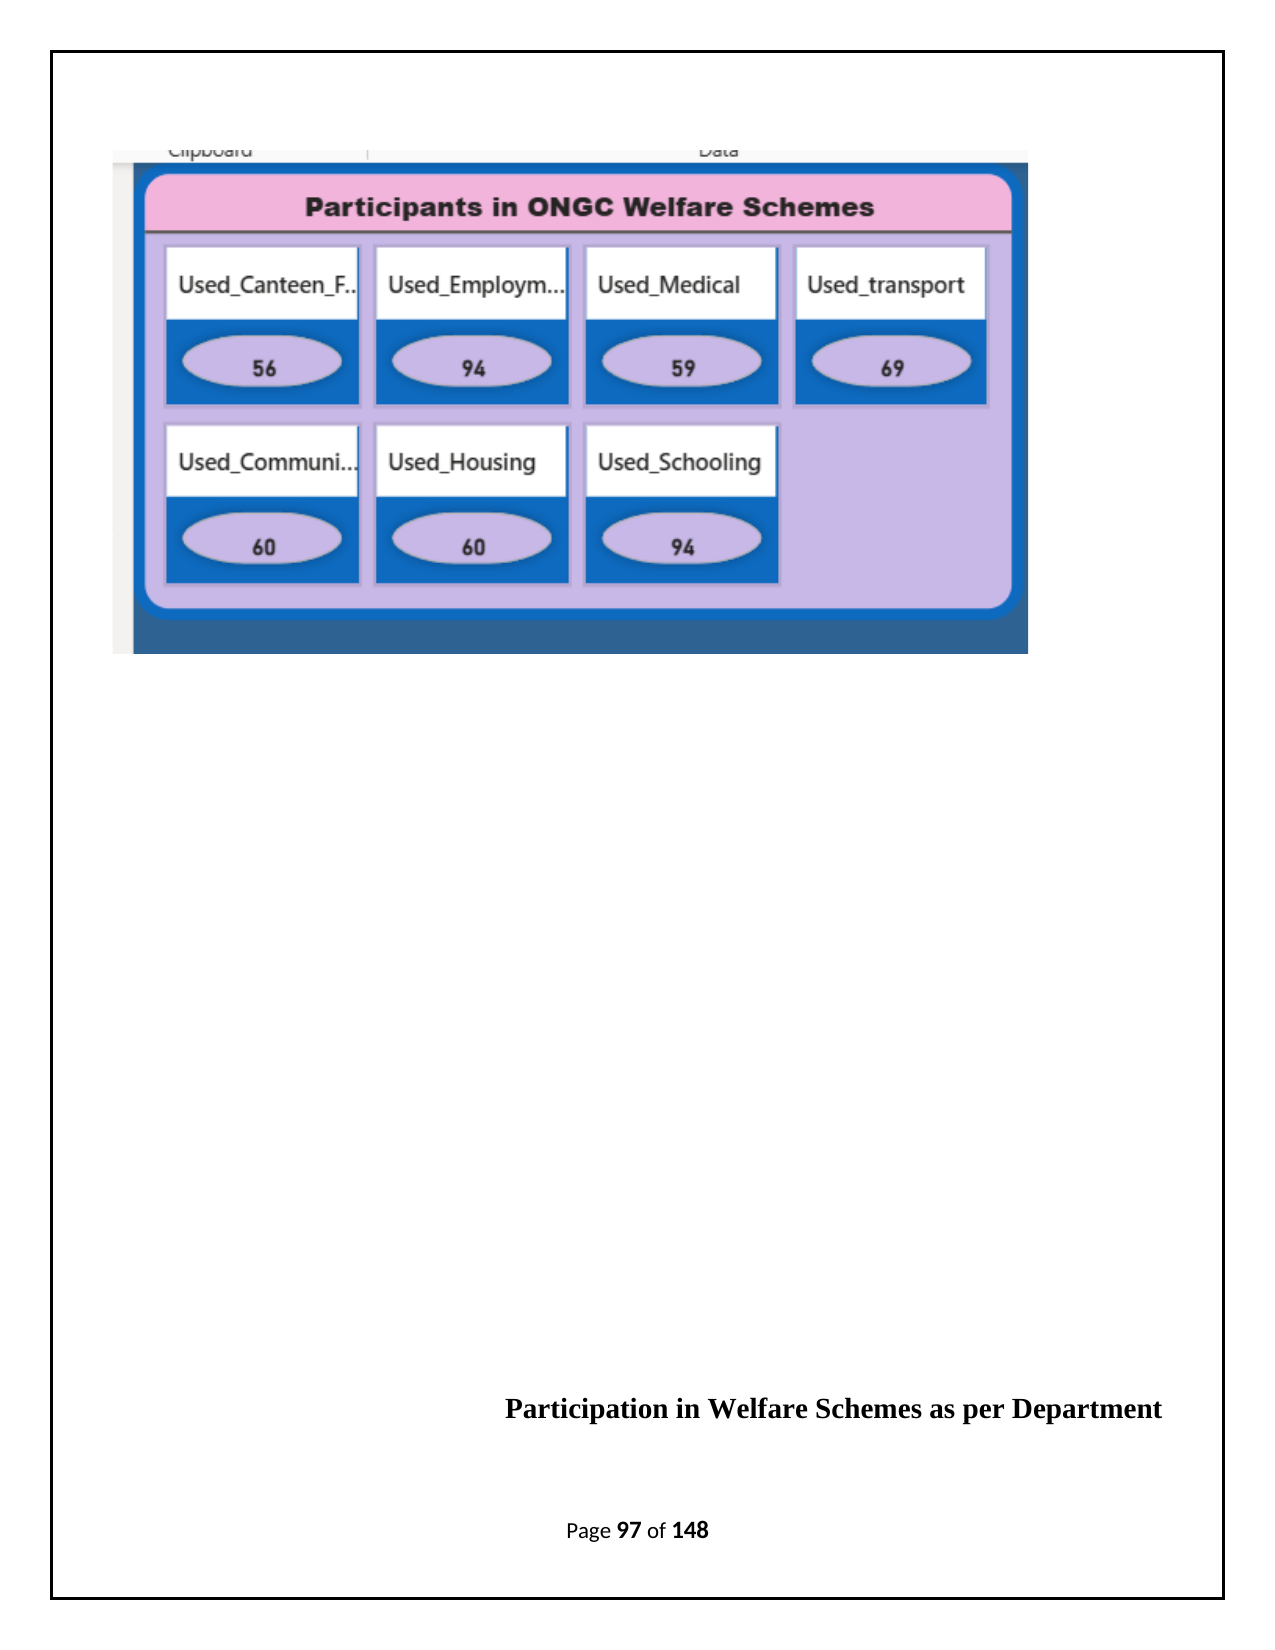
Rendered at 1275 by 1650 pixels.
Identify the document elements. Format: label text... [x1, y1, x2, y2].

text Participation in Welfare Schemes as per Department [112, 1391, 1162, 1424]
picture [112, 150, 1029, 654]
